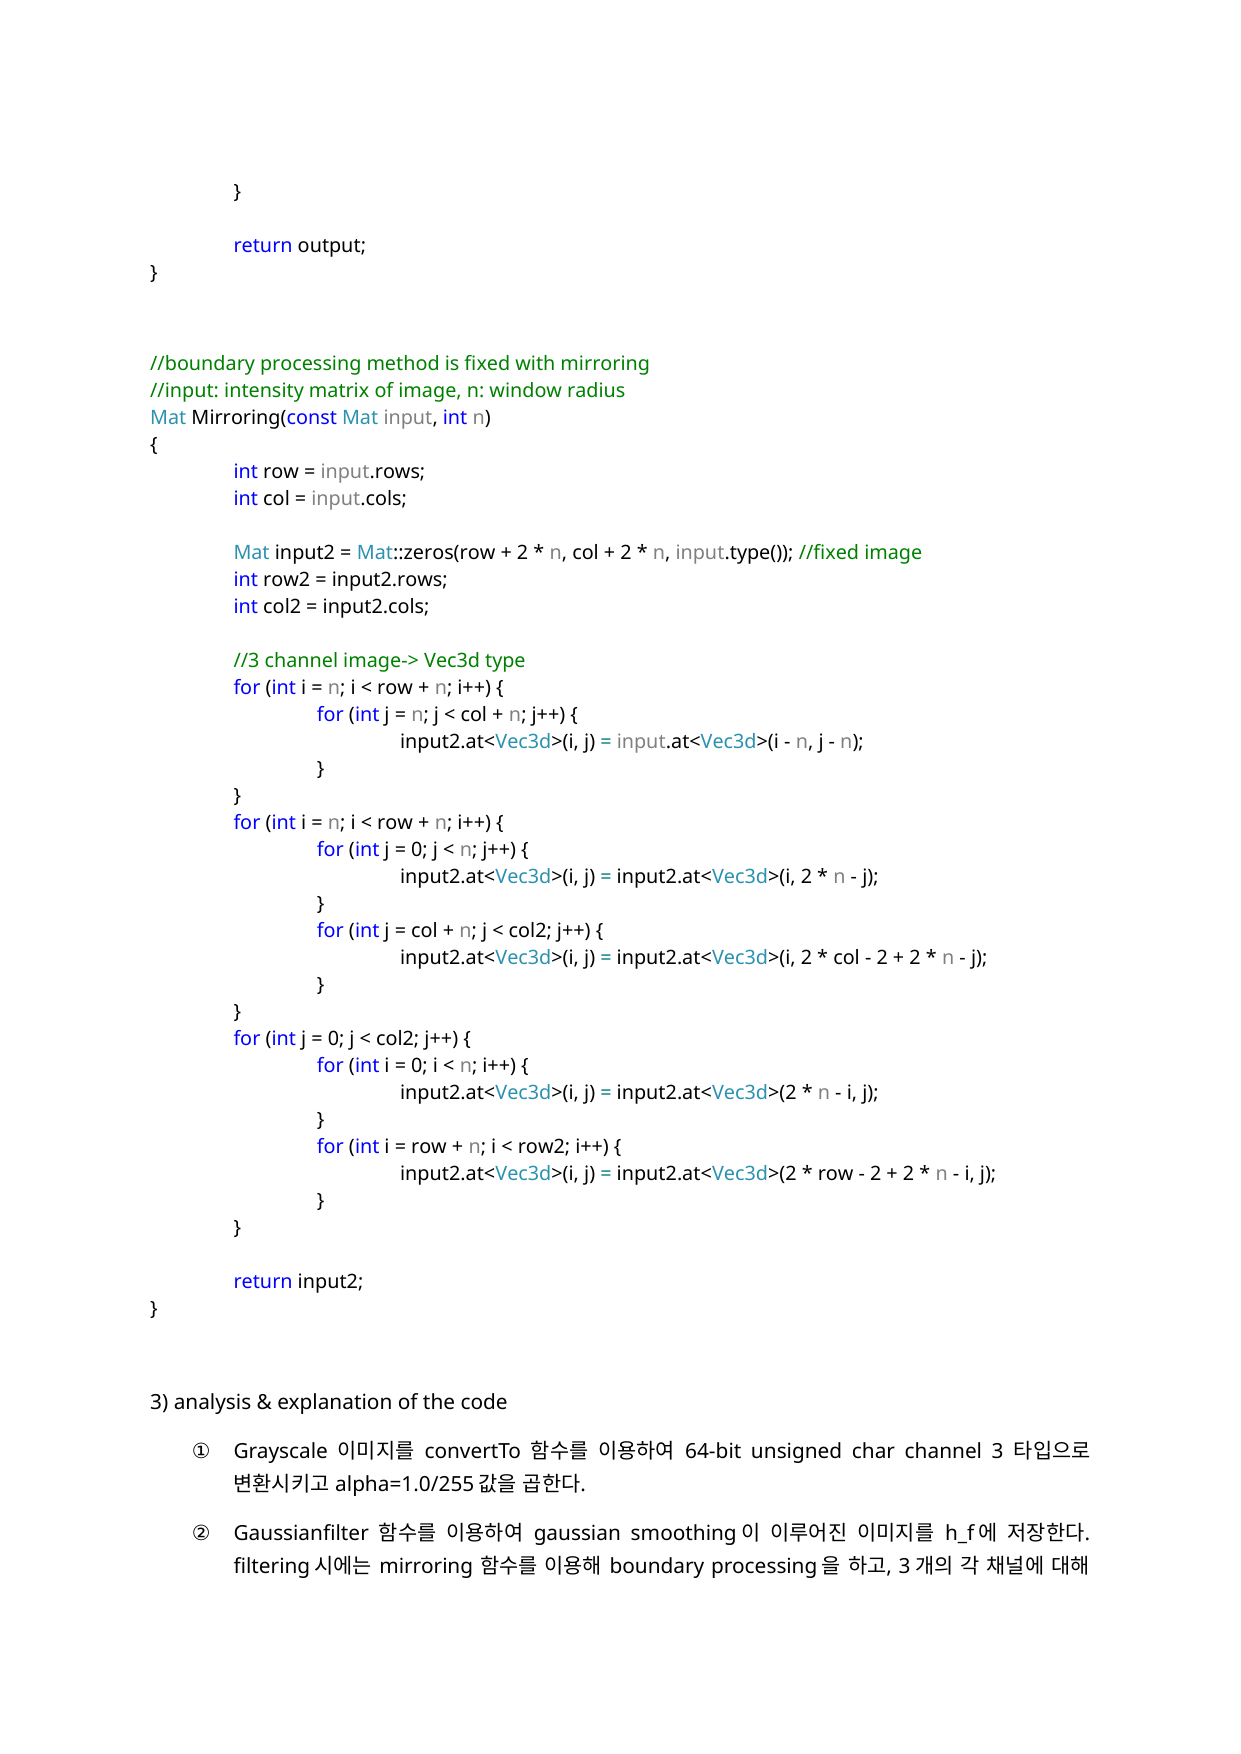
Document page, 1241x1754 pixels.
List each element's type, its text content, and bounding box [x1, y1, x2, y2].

text Mat input2 = Mat::zeros(row + 2 * n, col + 2 * n, input.type()); //fixed image [150, 538, 1090, 565]
text int row = input.rows; [150, 457, 1090, 484]
text input2.at<Vec3d>(i, j) = input2.at<Vec3d>(i, 2 * n - j); [150, 862, 1090, 889]
text return output; [150, 231, 1090, 258]
text } [150, 970, 1090, 997]
text } [150, 258, 1090, 285]
text } [150, 1105, 1090, 1132]
text input2.at<Vec3d>(i, j) = input2.at<Vec3d>(i, 2 * col - 2 + 2 * n - j); [150, 943, 1090, 970]
text //input: intensity matrix of image, n: window radius [150, 377, 1090, 403]
text { [150, 431, 1090, 457]
text input2.at<Vec3d>(i, j) = input2.at<Vec3d>(2 * row - 2 + 2 * n - i, j); [150, 1159, 1090, 1186]
text } [150, 177, 1090, 204]
text } [150, 997, 1090, 1024]
text //3 channel image-> Vec3d type [150, 646, 1090, 673]
text } [150, 1294, 1090, 1321]
text } [150, 1213, 1090, 1240]
text int col2 = input2.cols; [150, 592, 1090, 619]
text //boundary processing method is fixed with mirroring [150, 349, 1090, 377]
list Grayscale 이미지를 convertTo 함수를 이용하여 64-bit unsigned char channel 3 타입으로 변환시키고 alpha=1.0/255값을 곱한다. [192, 1434, 1090, 1497]
text for (int j = 0; j < col2; j++) { [150, 1024, 1090, 1051]
text for (int i = row + n; i < row2; i++) { [150, 1132, 1090, 1159]
text for (int i = n; i < row + n; i++) { [150, 673, 1090, 700]
text } [150, 781, 1090, 808]
text 3) analysis & explanation of the code [150, 1387, 1090, 1415]
text for (int i = 0; i < n; i++) { [150, 1051, 1090, 1078]
text for (int j = 0; j < n; j++) { [150, 835, 1090, 862]
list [192, 1516, 1090, 1579]
text } [150, 889, 1090, 916]
text } [150, 1186, 1090, 1213]
text for (int j = col + n; j < col2; j++) { [150, 916, 1090, 943]
text return input2; [150, 1267, 1090, 1294]
text input2.at<Vec3d>(i, j) = input.at<Vec3d>(i - n, j - n); [150, 727, 1090, 754]
text for (int i = n; i < row + n; i++) { [150, 808, 1090, 835]
text input2.at<Vec3d>(i, j) = input2.at<Vec3d>(2 * n - i, j); [150, 1078, 1090, 1105]
text for (int j = n; j < col + n; j++) { [150, 700, 1090, 727]
text Mat Mirroring(const Mat input, int n) [150, 403, 1090, 431]
text int col = input.cols; [150, 484, 1090, 511]
text int row2 = input2.rows; [150, 565, 1090, 592]
text } [150, 754, 1090, 781]
